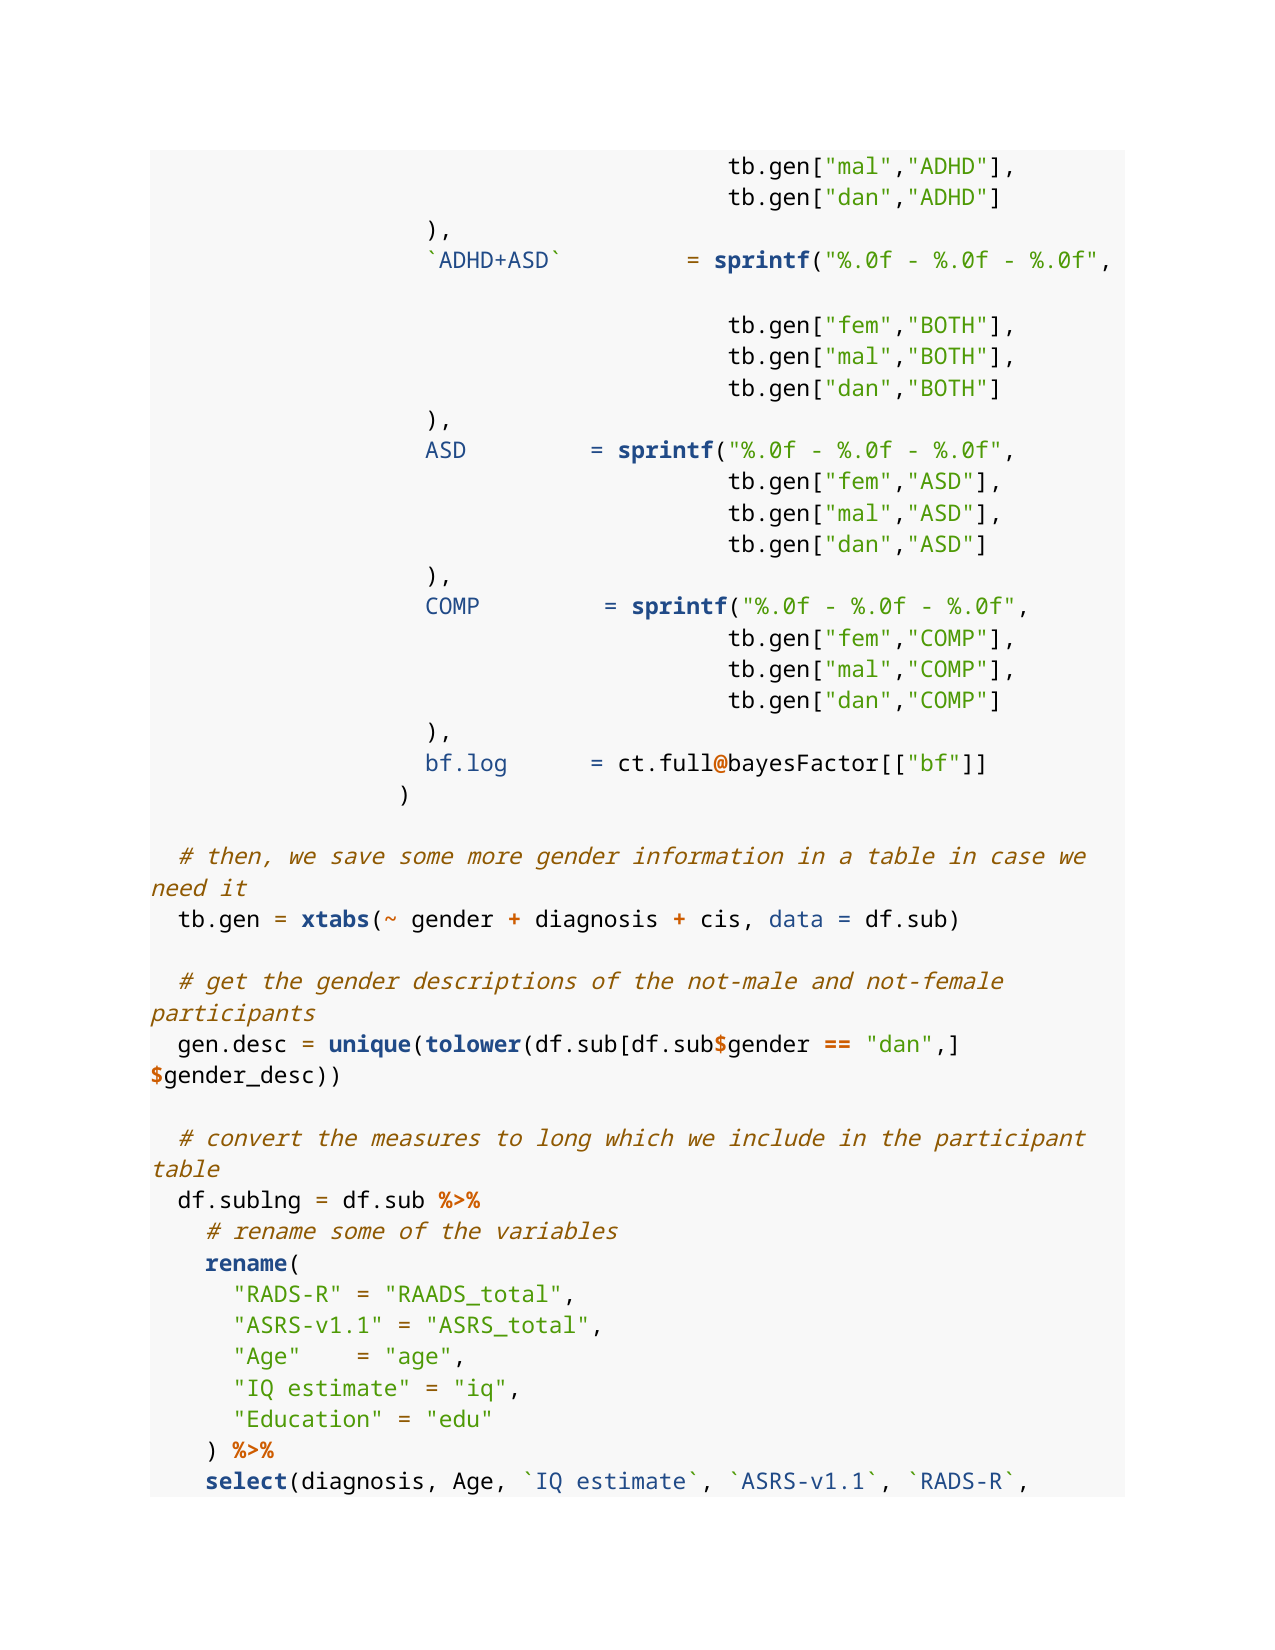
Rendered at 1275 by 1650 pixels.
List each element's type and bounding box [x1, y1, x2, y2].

text [150, 150, 1125, 1497]
